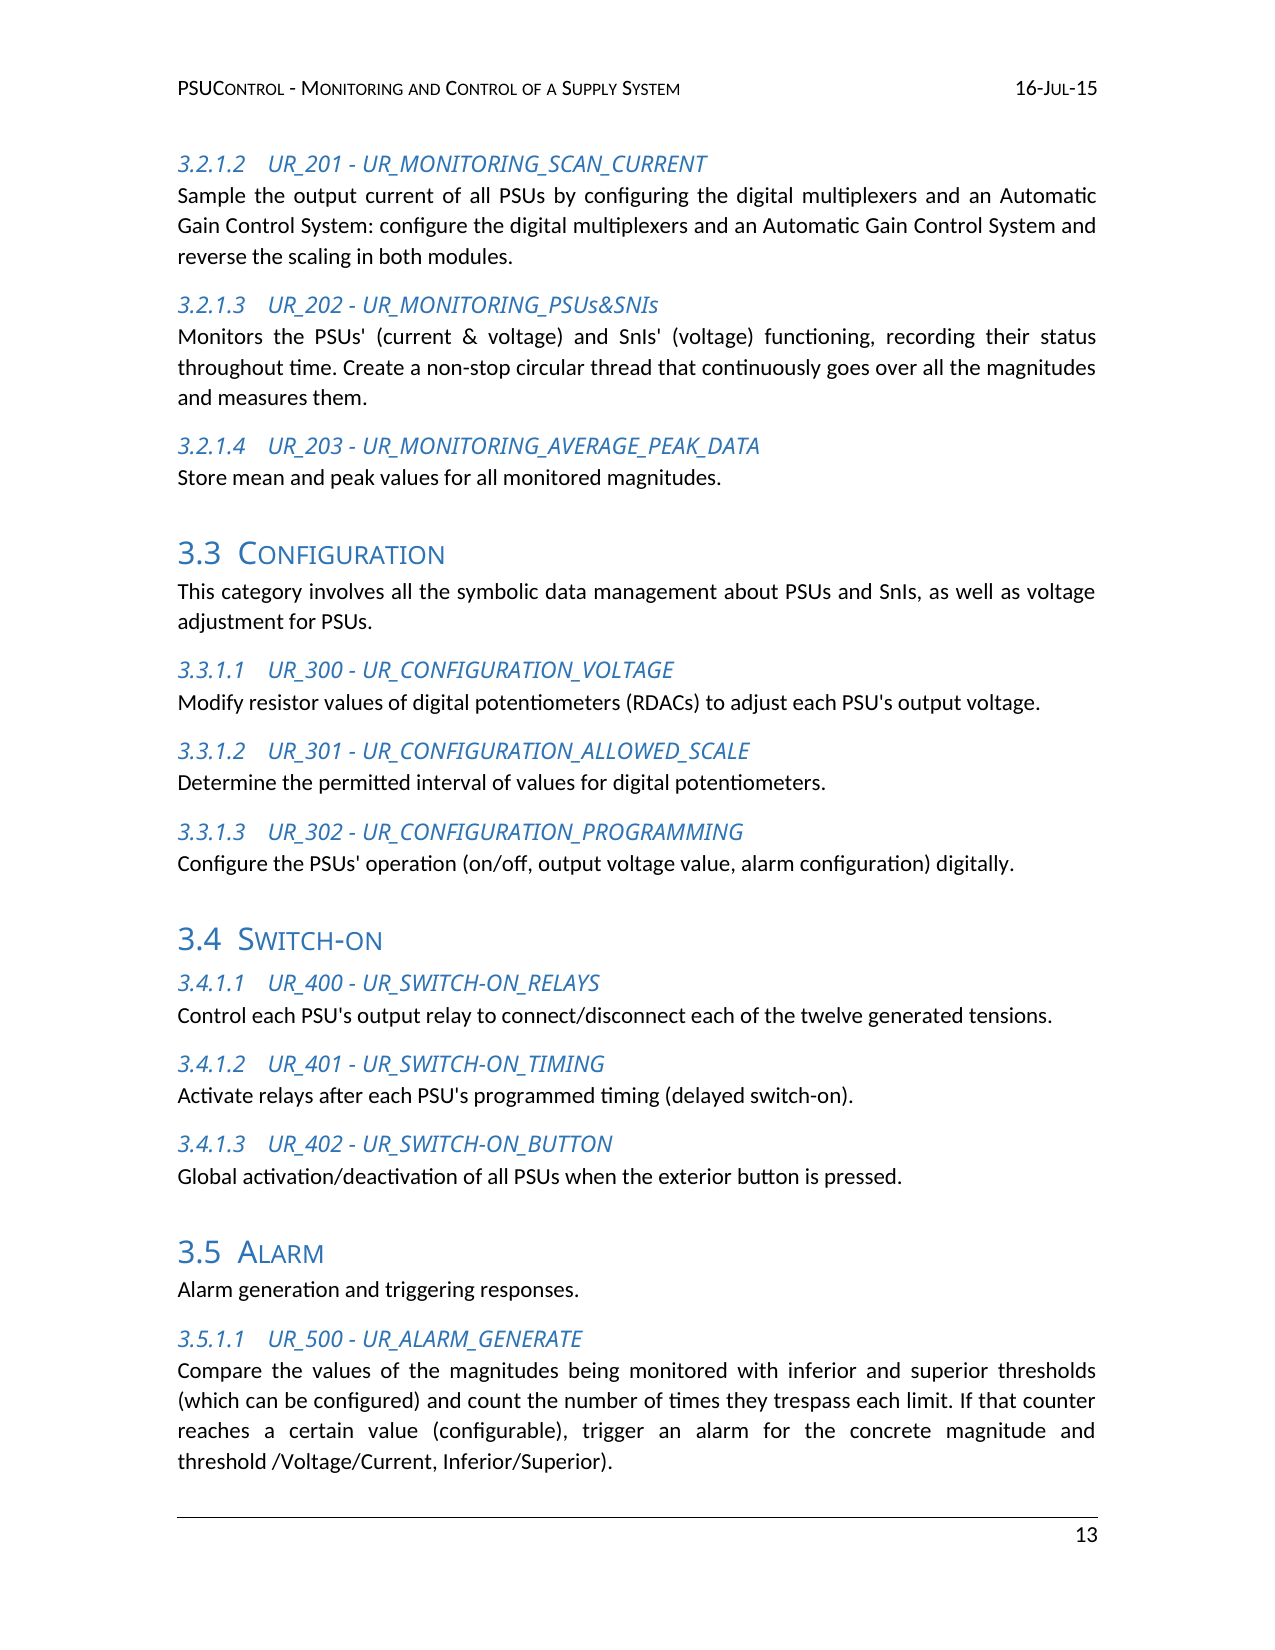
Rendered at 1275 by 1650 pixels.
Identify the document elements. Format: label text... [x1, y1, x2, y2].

subtitle UR_203 - UR_MONITORING_AVERAGE_PEAK_DATA [177, 430, 1098, 461]
text Control each PSU's output relay to connect/disconnect each of the twelve generated tensions. [177, 1001, 1098, 1029]
subtitle UR_302 - UR_CONFIGURATION_PROGRAMMING [177, 815, 1098, 847]
subtitle UR_300 - UR_CONFIGURATION_VOLTAGE [177, 654, 1098, 685]
text Modify resistor values of digital potentiometers (RDACs) to adjust each PSU's output voltage. [177, 688, 1098, 716]
text Alarm generation and triggering responses. [177, 1276, 1098, 1304]
subtitle UR_401 - UR_SWITCH-ON_TIMING [177, 1048, 1098, 1079]
subtitle UR_500 - UR_ALARM_GENERATE [177, 1322, 1098, 1354]
subtitle UR_301 - UR_CONFIGURATION_ALLOWED_SCALE [177, 735, 1098, 766]
subtitle Configuration [177, 531, 1098, 574]
text Determine the permitted interval of values for digital potentiometers. [177, 768, 1098, 797]
subtitle Switch-on [177, 917, 1098, 959]
text Activate relays after each PSU's programmed timing (delayed switch-on). [177, 1081, 1098, 1109]
subtitle UR_400 - UR_SWITCH-ON_RELAYS [177, 967, 1098, 998]
subtitle UR_201 - UR_MONITORING_SCAN_CURRENT [177, 148, 1098, 179]
subtitle Alarm [177, 1230, 1098, 1272]
text Sample the output current of all PSUs by configuring the digital multiplexers and an Automatic Gain Control System: configure the digital multiplexers and an Automatic Gain Control System and reverse the scaling in both modules. [177, 181, 1098, 270]
text Store mean and peak values for all monitored magnitudes. [177, 463, 1098, 491]
text Global activation/deactivation of all PSUs when the exterior button is pressed. [177, 1162, 1098, 1190]
text Monitors the PSUs' (current & voltage) and SnIs' (voltage) functioning, recording their status throughout time. Create a non-stop circular thread that continuously goes over all the magnitudes and measures them. [177, 322, 1098, 411]
subtitle UR_402 - UR_SWITCH-ON_BUTTON [177, 1128, 1098, 1159]
subtitle UR_202 - UR_MONITORING_PSUs&SNIs [177, 289, 1098, 320]
text Compare the values of the magnitudes being monitored with inferior and superior thresholds (which can be configured) and count the number of times they trespass each limit. If that counter reaches a certain value (configurable), trigger an alarm for the concrete magnitude and threshold /Voltage/Current, Inferior/Superior). [177, 1356, 1098, 1475]
text This category involves all the symbolic data management about PSUs and SnIs, as well as voltage adjustment for PSUs. [177, 577, 1098, 635]
text Configure the PSUs' operation (on/off, output voltage value, alarm configuration) digitally. [177, 849, 1098, 877]
